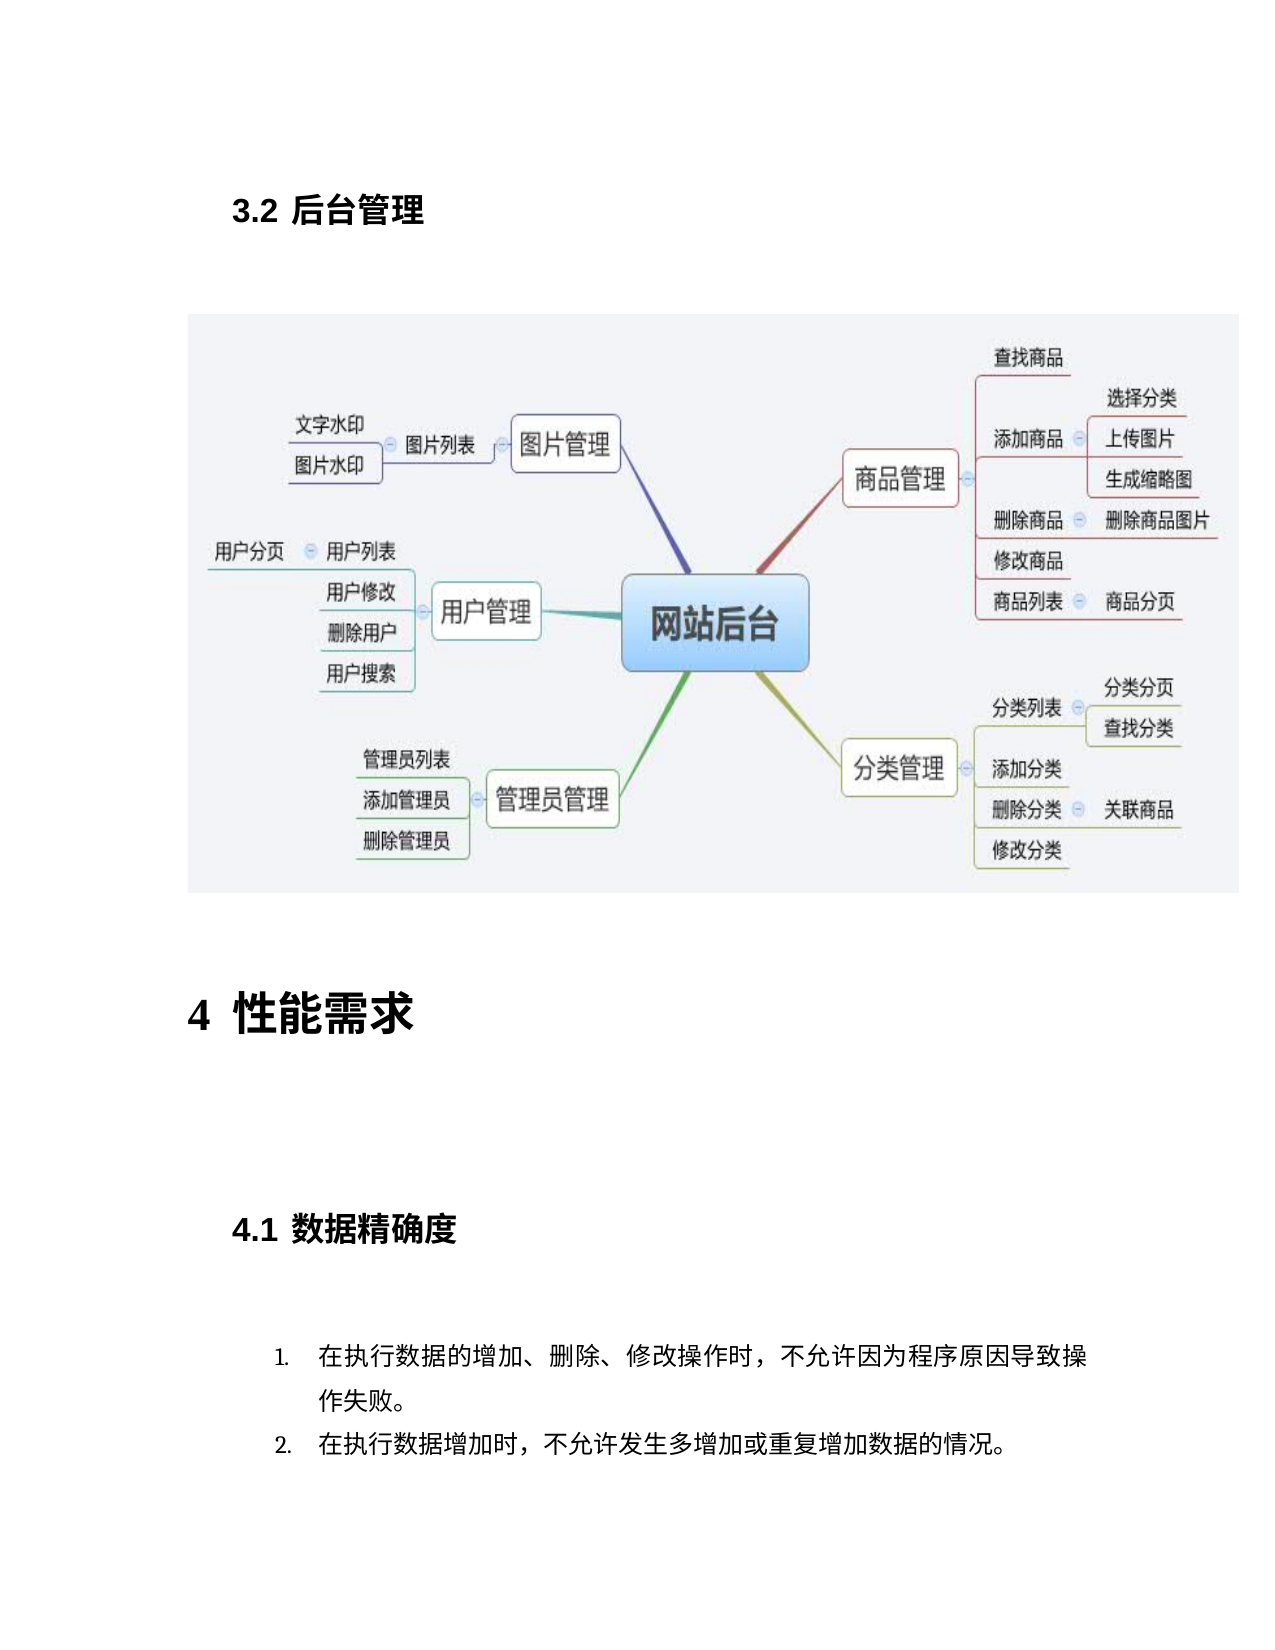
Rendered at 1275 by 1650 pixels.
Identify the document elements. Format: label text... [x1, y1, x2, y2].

subtitle 数据精确度 [232, 1183, 1087, 1271]
list 在执行数据的增加、删除、修改操作时，不允许因为程序原因导致操作失败。 [275, 1333, 1087, 1421]
list 在执行数据增加时，不允许发生多增加或重复增加数据的情况。 [275, 1421, 1087, 1465]
picture [187, 314, 1239, 893]
subtitle 性能需求 [187, 967, 1087, 1055]
subtitle 后台管理 [232, 164, 1087, 252]
